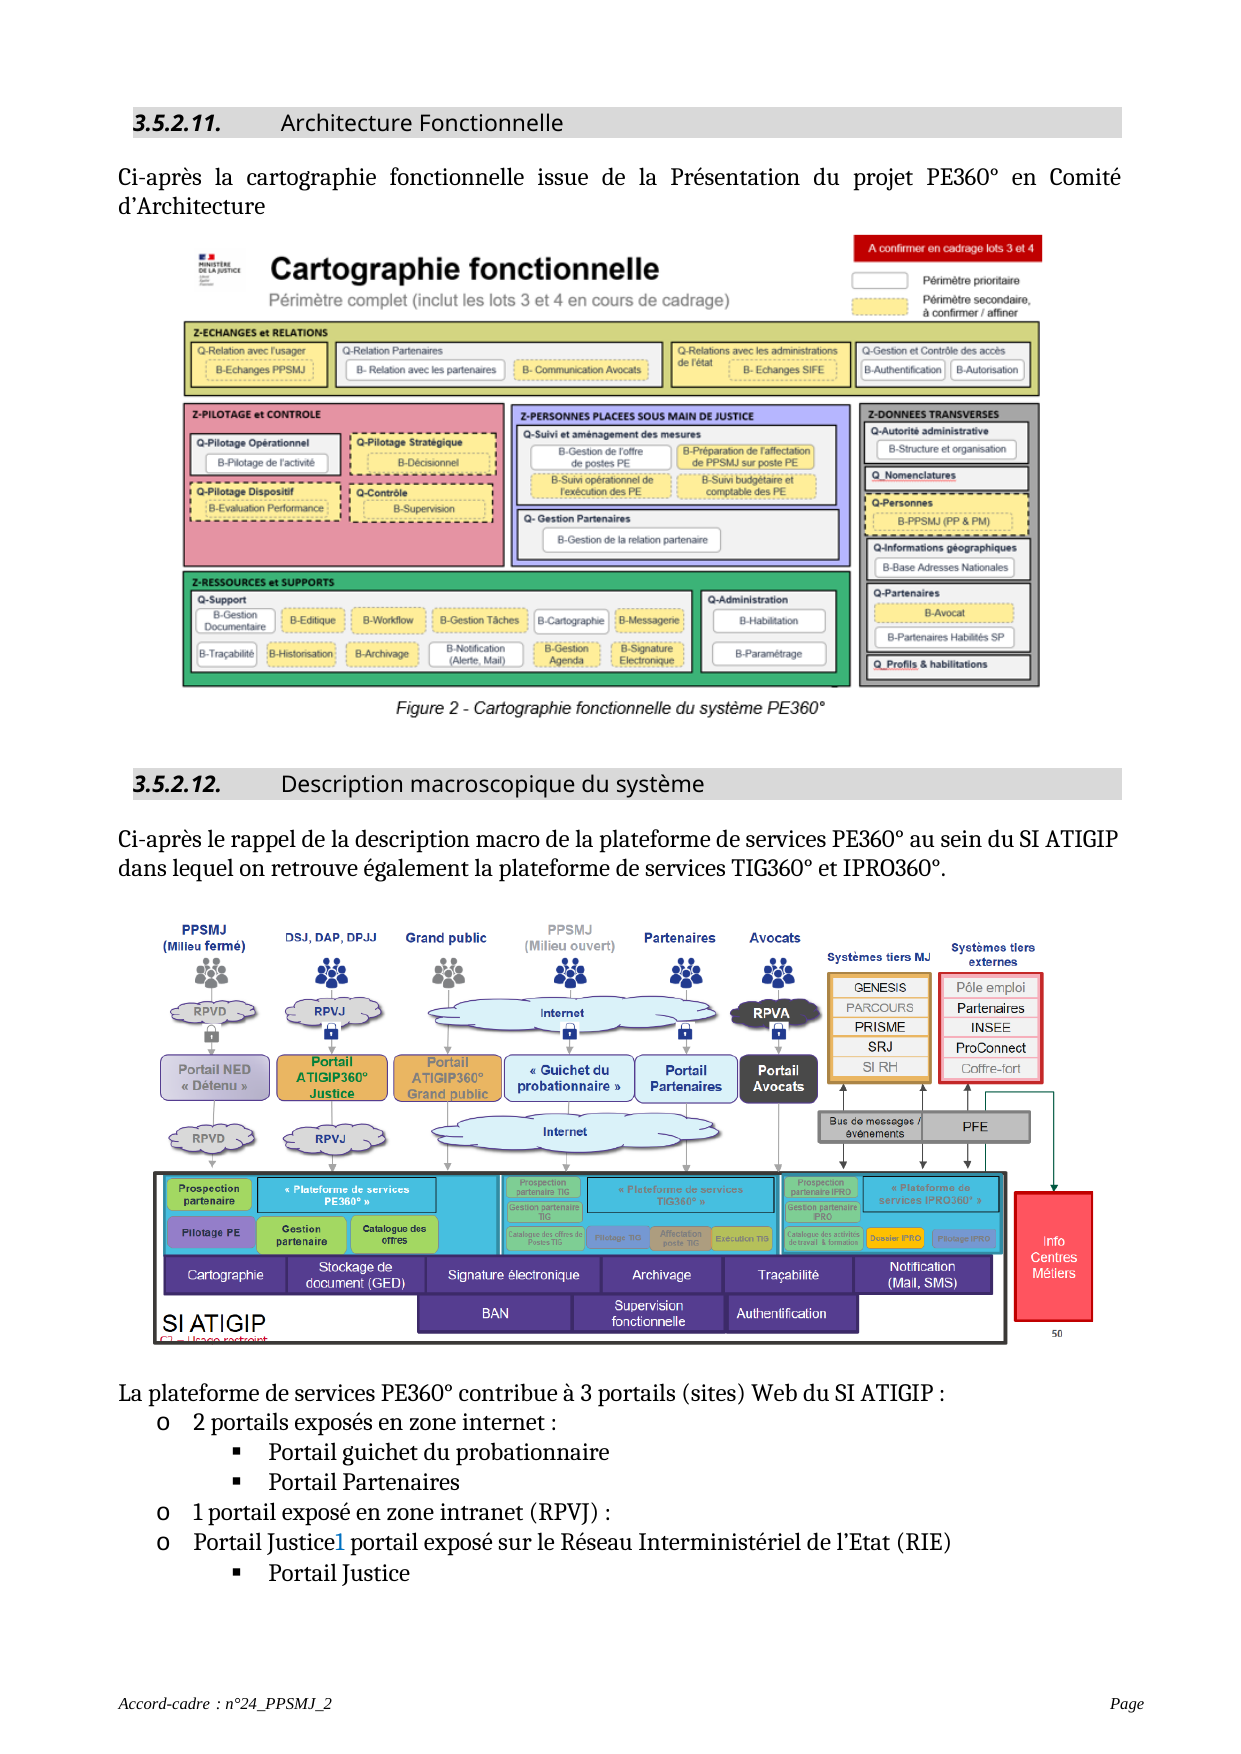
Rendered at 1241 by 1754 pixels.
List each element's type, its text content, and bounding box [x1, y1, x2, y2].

list 2 portails exposés en zone internet : [156, 1407, 1122, 1437]
list Portail guichet du probationnaire [231, 1437, 1122, 1466]
text Description macroscopique du système [133, 768, 1122, 800]
list Portail Justice [231, 1559, 1122, 1588]
text Ci-après la cartographie fonctionnelle issue de la Présentation du projet PE360° en Comité d’Architecture [118, 163, 1122, 221]
text La plateforme de services PE360° contribue à 3 portails (sites) Web du SI ATIGIP : [118, 1379, 1122, 1407]
text Ci-après le rappel de la description macro de la plateforme de services PE360° au sein du SI ATIGIP dans lequel on retrouve également la plateforme de services TIG360° et IPRO360°. [118, 825, 1122, 882]
list 1 portail exposé en zone intranet (RPVJ) : [156, 1498, 1122, 1528]
picture [147, 916, 1094, 1345]
picture [147, 220, 1094, 744]
list Portail Justice1 portail exposé sur le Réseau Interministériel de l’Etat (RIE) [156, 1528, 1122, 1558]
text Architecture Fonctionnelle [133, 107, 1122, 138]
list Portail Partenaires [231, 1467, 1122, 1496]
